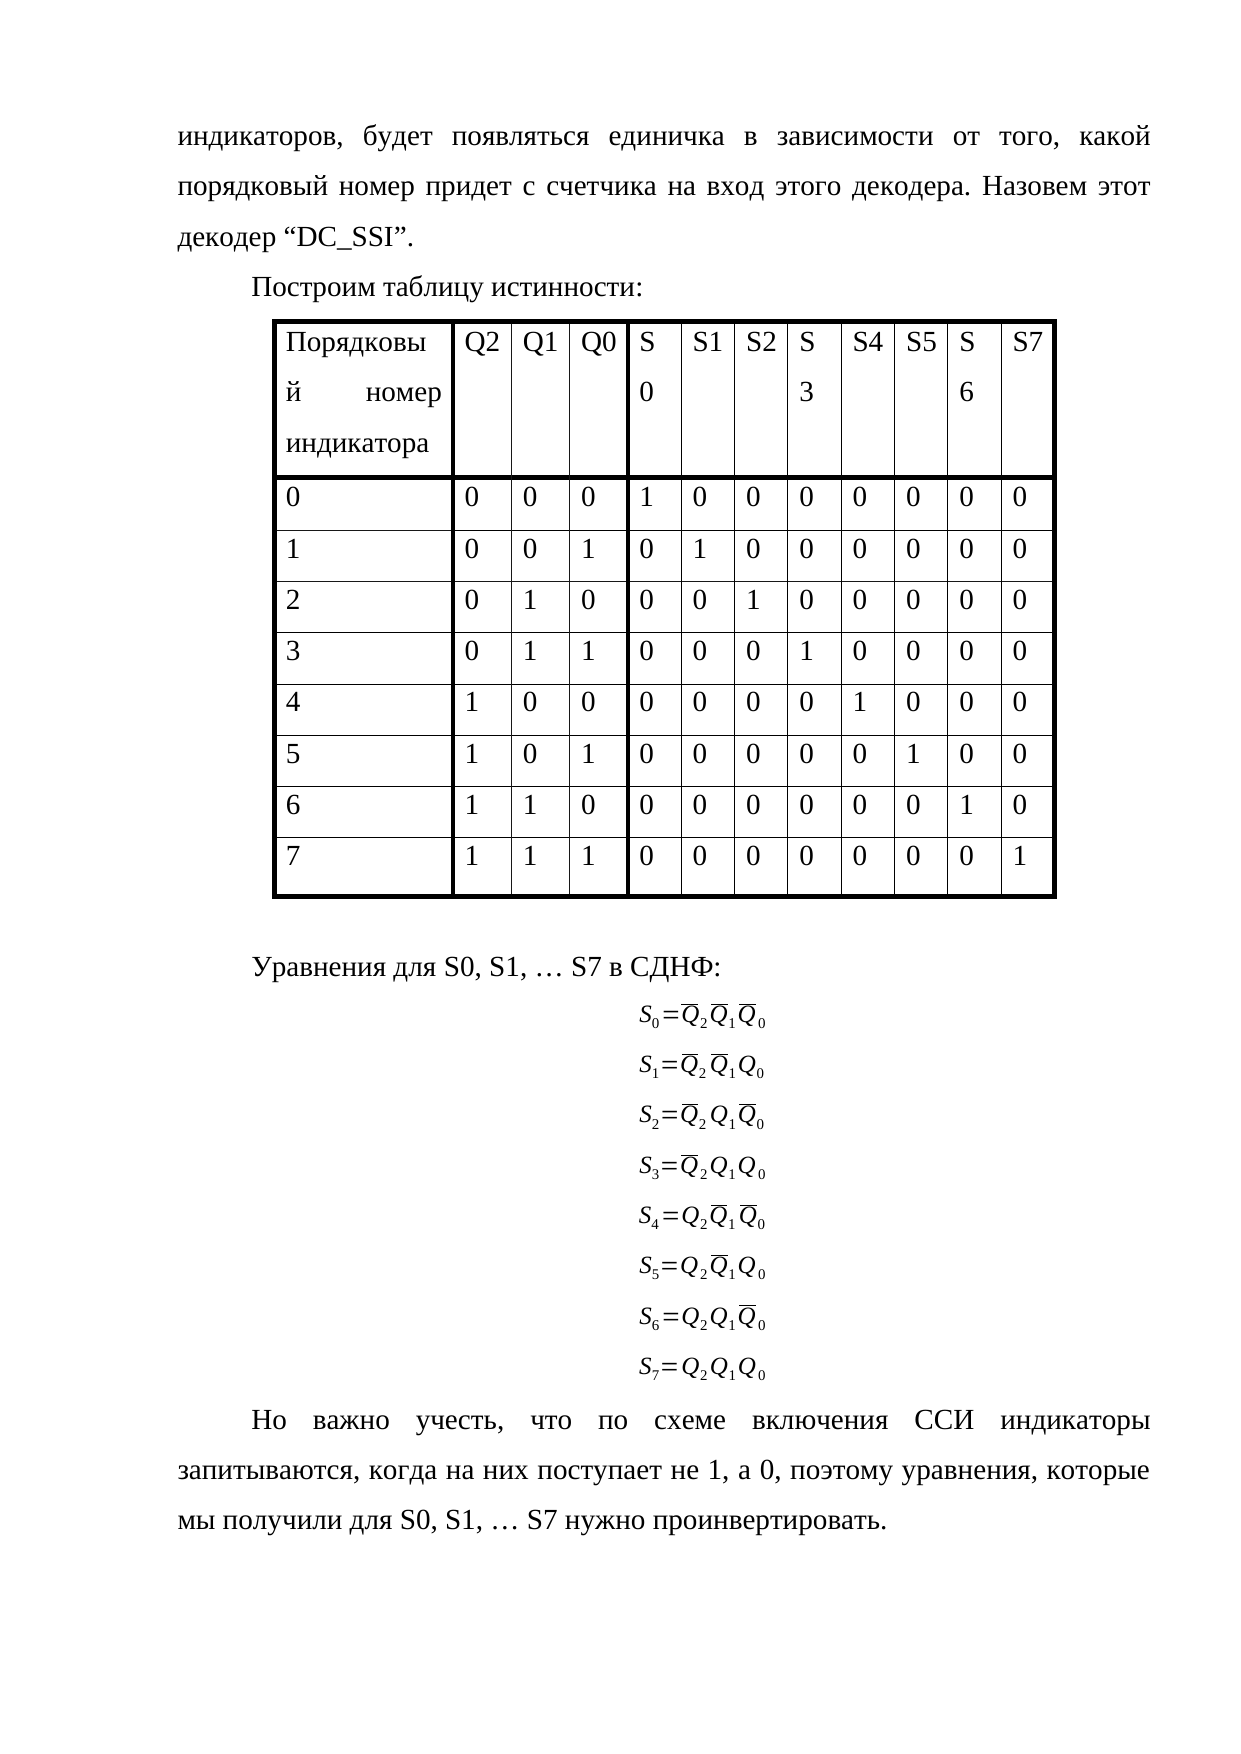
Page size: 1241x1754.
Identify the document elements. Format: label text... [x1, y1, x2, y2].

table_cell 0 [842, 736, 894, 786]
table_cell 0 [1002, 685, 1052, 735]
table_cell 6 [277, 787, 451, 837]
table_cell 0 [788, 736, 841, 786]
table_cell 0 [1002, 582, 1052, 632]
table_cell 1 [570, 838, 626, 894]
table_cell 1 [948, 787, 1001, 837]
table_cell 1 [630, 480, 681, 530]
table_header Q2 [455, 324, 511, 475]
table_cell 0 [570, 480, 626, 530]
table_cell 0 [630, 531, 681, 581]
table_cell 0 [512, 531, 569, 581]
table_cell 1 [512, 838, 569, 894]
table_cell 1 [277, 531, 451, 581]
table_cell 3 [277, 633, 451, 683]
table_cell 0 [1002, 633, 1052, 683]
table_cell 0 [735, 531, 787, 581]
table_header S1 [682, 324, 734, 475]
text Уравнения для S0, S1, … S7 в СДНФ: [177, 949, 1152, 982]
table_cell 0 [842, 838, 894, 894]
table_cell 0 [788, 838, 841, 894]
table_cell 1 [1002, 838, 1052, 894]
table_cell 0 [455, 480, 511, 530]
table_cell 0 [570, 685, 626, 735]
table_cell 0 [948, 838, 1001, 894]
table_cell 0 [895, 838, 947, 894]
table_header S4 [842, 324, 894, 475]
table_header S3 [788, 324, 841, 475]
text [177, 118, 1152, 252]
table_cell 2 [277, 582, 451, 632]
table_cell 0 [512, 685, 569, 735]
table_cell 1 [735, 582, 787, 632]
table_cell 0 [788, 685, 841, 735]
table_cell 0 [1002, 736, 1052, 786]
table_cell 0 [630, 582, 681, 632]
table_header S6 [948, 324, 1001, 475]
table_cell 0 [735, 787, 787, 837]
table_cell 0 [455, 531, 511, 581]
table_cell 0 [630, 838, 681, 894]
table_cell 0 [570, 787, 626, 837]
table_cell 0 [842, 531, 894, 581]
table_cell 0 [948, 736, 1001, 786]
table_cell 1 [512, 633, 569, 683]
table_cell 0 [1002, 480, 1052, 530]
table_cell 0 [948, 531, 1001, 581]
table_cell 0 [895, 480, 947, 530]
table_cell 0 [948, 582, 1001, 632]
table_cell 0 [512, 736, 569, 786]
text Построим таблицу истинности: [177, 269, 1152, 303]
table_cell 0 [735, 480, 787, 530]
table_header Порядковый номер индикатора [277, 324, 451, 475]
table_cell 0 [788, 480, 841, 530]
table_cell 0 [735, 838, 787, 894]
table_cell 0 [682, 685, 734, 735]
table_cell 0 [682, 480, 734, 530]
table_cell 0 [570, 582, 626, 632]
table_cell 1 [455, 787, 511, 837]
table_header S2 [735, 324, 787, 475]
table_cell 0 [788, 582, 841, 632]
table_cell 0 [277, 480, 451, 530]
table_cell 0 [895, 787, 947, 837]
table_cell 0 [630, 633, 681, 683]
table_cell 0 [948, 685, 1001, 735]
table_cell 0 [895, 582, 947, 632]
table_cell 0 [682, 736, 734, 786]
table_cell 1 [895, 736, 947, 786]
table_cell 0 [630, 787, 681, 837]
table_cell 0 [895, 633, 947, 683]
table_header Q0 [570, 324, 626, 475]
table_cell 0 [682, 582, 734, 632]
table_cell 1 [570, 736, 626, 786]
table_cell 0 [735, 633, 787, 683]
table_cell 0 [1002, 787, 1052, 837]
table_cell 0 [455, 582, 511, 632]
table_cell 1 [455, 838, 511, 894]
table_cell 4 [277, 685, 451, 735]
table_cell 0 [948, 633, 1001, 683]
table_header S0 [630, 324, 681, 475]
table_cell 1 [455, 736, 511, 786]
table_cell 0 [630, 685, 681, 735]
table_header S5 [895, 324, 947, 475]
table_cell 7 [277, 838, 451, 894]
table_cell 0 [842, 480, 894, 530]
table_cell 0 [895, 685, 947, 735]
table_cell 1 [570, 633, 626, 683]
table_cell 1 [512, 582, 569, 632]
table_cell 1 [570, 531, 626, 581]
table_cell 0 [895, 531, 947, 581]
table_cell 5 [277, 736, 451, 786]
table_cell 0 [788, 531, 841, 581]
table_cell 1 [512, 787, 569, 837]
table_cell 0 [1002, 531, 1052, 581]
table_cell 0 [948, 480, 1001, 530]
table_cell 0 [842, 582, 894, 632]
table_cell 0 [842, 633, 894, 683]
table_header S7 [1002, 324, 1052, 475]
table_cell 1 [455, 685, 511, 735]
table_cell 0 [682, 787, 734, 837]
table_cell 0 [512, 480, 569, 530]
table_cell 0 [735, 736, 787, 786]
table_cell 0 [682, 838, 734, 894]
table_cell 0 [735, 685, 787, 735]
table_cell 1 [788, 633, 841, 683]
table_cell 0 [682, 633, 734, 683]
table_cell 1 [842, 685, 894, 735]
text Но важно учесть, что по схеме включения ССИ индикаторы запитываются, когда на них поступает не 1, а 0, поэтому уравнения, которые мы получили для S0, S1, … S7 нужно проинвертировать. [177, 1402, 1152, 1536]
table_cell 0 [842, 787, 894, 837]
table_cell 0 [630, 736, 681, 786]
table_cell 0 [788, 787, 841, 837]
table_cell 0 [455, 633, 511, 683]
table_cell 1 [682, 531, 734, 581]
table_header Q1 [512, 324, 569, 475]
